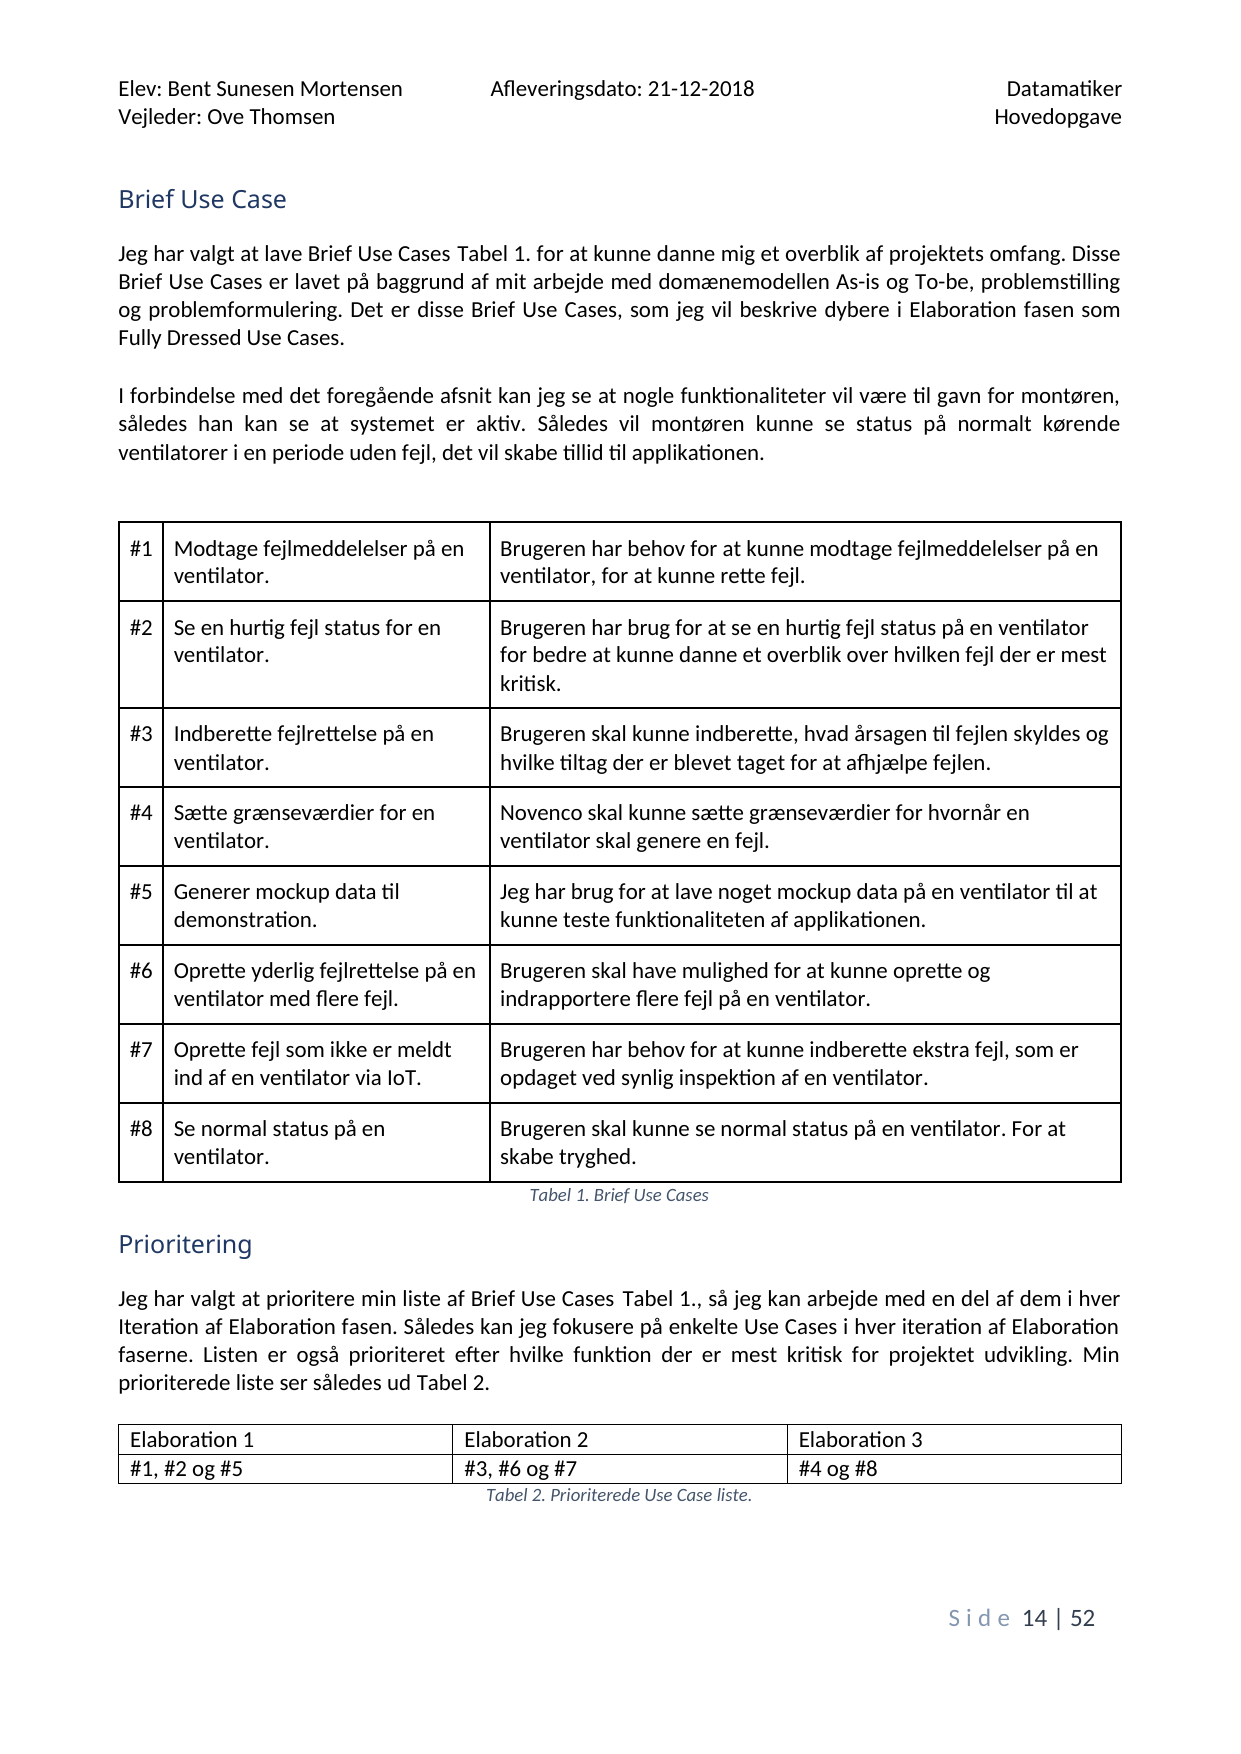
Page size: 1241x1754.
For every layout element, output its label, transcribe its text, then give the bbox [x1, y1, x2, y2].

table_cell #1, #2 og #5 [119, 1455, 452, 1482]
table_cell Generer mockup data til demonstration. [164, 867, 489, 944]
text I forbindelse med det foregående afsnit kan jeg se at nogle funktionaliteter vil være til gavn for montøren, således han kan se at systemet er aktiv. Således vil montøren kunne se status på normalt kørende ventilatorer i en periode uden fejl, det vil skabe tillid til applikationen. [118, 382, 1122, 466]
table_header Elaboration 2 [453, 1425, 787, 1453]
table_cell Oprette fejl som ikke er meldt ind af en ventilator via IoT. [164, 1025, 489, 1102]
table_cell #8 [120, 1104, 162, 1181]
table_header Elaboration 1 [119, 1425, 452, 1453]
table_cell Se normal status på en ventilator. [164, 1104, 489, 1181]
table_cell Brugeren har brug for at se en hurtig fejl status på en ventilator for bedre at kunne danne et overblik over hvilken fejl der er mest kritisk. [491, 602, 1120, 707]
table_cell Brugeren skal kunne se normal status på en ventilator. For at skabe tryghed. [491, 1104, 1120, 1181]
table_cell Brugeren har behov for at kunne indberette ekstra fejl, som er opdaget ved synlig inspektion af en ventilator. [491, 1025, 1120, 1102]
subtitle Brief Use Case [118, 181, 1122, 215]
table_cell Oprette yderlig fejlrettelse på en ventilator med flere fejl. [164, 946, 489, 1023]
text Tabel 1. Brief Use Cases [118, 1183, 1122, 1206]
table_cell Brugeren skal have mulighed for at kunne oprette og indrapportere flere fejl på en ventilator. [491, 946, 1120, 1023]
table_cell #7 [120, 1025, 162, 1102]
text Jeg har valgt at lave Brief Use Cases Tabel 1. for at kunne danne mig et overblik af projektets omfang. Disse Brief Use Cases er lavet på baggrund af mit arbejde med domænemodellen As-is og To-be, problemstilling og problemformulering. Det er disse Brief Use Cases, som jeg vil beskrive dybere i Elaboration fasen som Fully Dressed Use Cases. [118, 239, 1122, 351]
text Jeg har valgt at prioritere min liste af Brief Use Cases Tabel 1., så jeg kan arbejde med en del af dem i hver Iteration af Elaboration fasen. Således kan jeg fokusere på enkelte Use Cases i hver iteration af Elaboration faserne. Listen er også prioriteret efter hvilke funktion der er mest kritisk for projektet udvikling. Min prioriterede liste ser således ud Tabel 2. [118, 1284, 1122, 1396]
table_cell Indberette fejlrettelse på en ventilator. [164, 709, 489, 786]
table_header Elaboration 3 [788, 1425, 1121, 1453]
table_cell #4 [120, 788, 162, 865]
table_cell #3 [120, 709, 162, 786]
subtitle Prioritering [118, 1227, 1122, 1261]
table_cell #4 og #8 [788, 1455, 1121, 1482]
table_cell Sætte grænseværdier for en ventilator. [164, 788, 489, 865]
table_header Modtage fejlmeddelelser på en ventilator. [164, 523, 489, 600]
table_cell Se en hurtig fejl status for en ventilator. [164, 602, 489, 707]
table_cell Brugeren skal kunne indberette, hvad årsagen til fejlen skyldes og hvilke tiltag der er blevet taget for at afhjælpe fejlen. [491, 709, 1120, 786]
table_cell #3, #6 og #7 [453, 1455, 787, 1482]
table_cell #6 [120, 946, 162, 1023]
table_header #1 [120, 523, 162, 600]
text Tabel 2. Prioriterede Use Case liste. [118, 1484, 1122, 1506]
table_header Brugeren har behov for at kunne modtage fejlmeddelelser på en ventilator, for at kunne rette fejl. [491, 523, 1120, 600]
table_cell Jeg har brug for at lave noget mockup data på en ventilator til at kunne teste funktionaliteten af applikationen. [491, 867, 1120, 944]
table_cell #2 [120, 602, 162, 707]
table_cell Novenco skal kunne sætte grænseværdier for hvornår en ventilator skal genere en fejl. [491, 788, 1120, 865]
table_cell #5 [120, 867, 162, 944]
